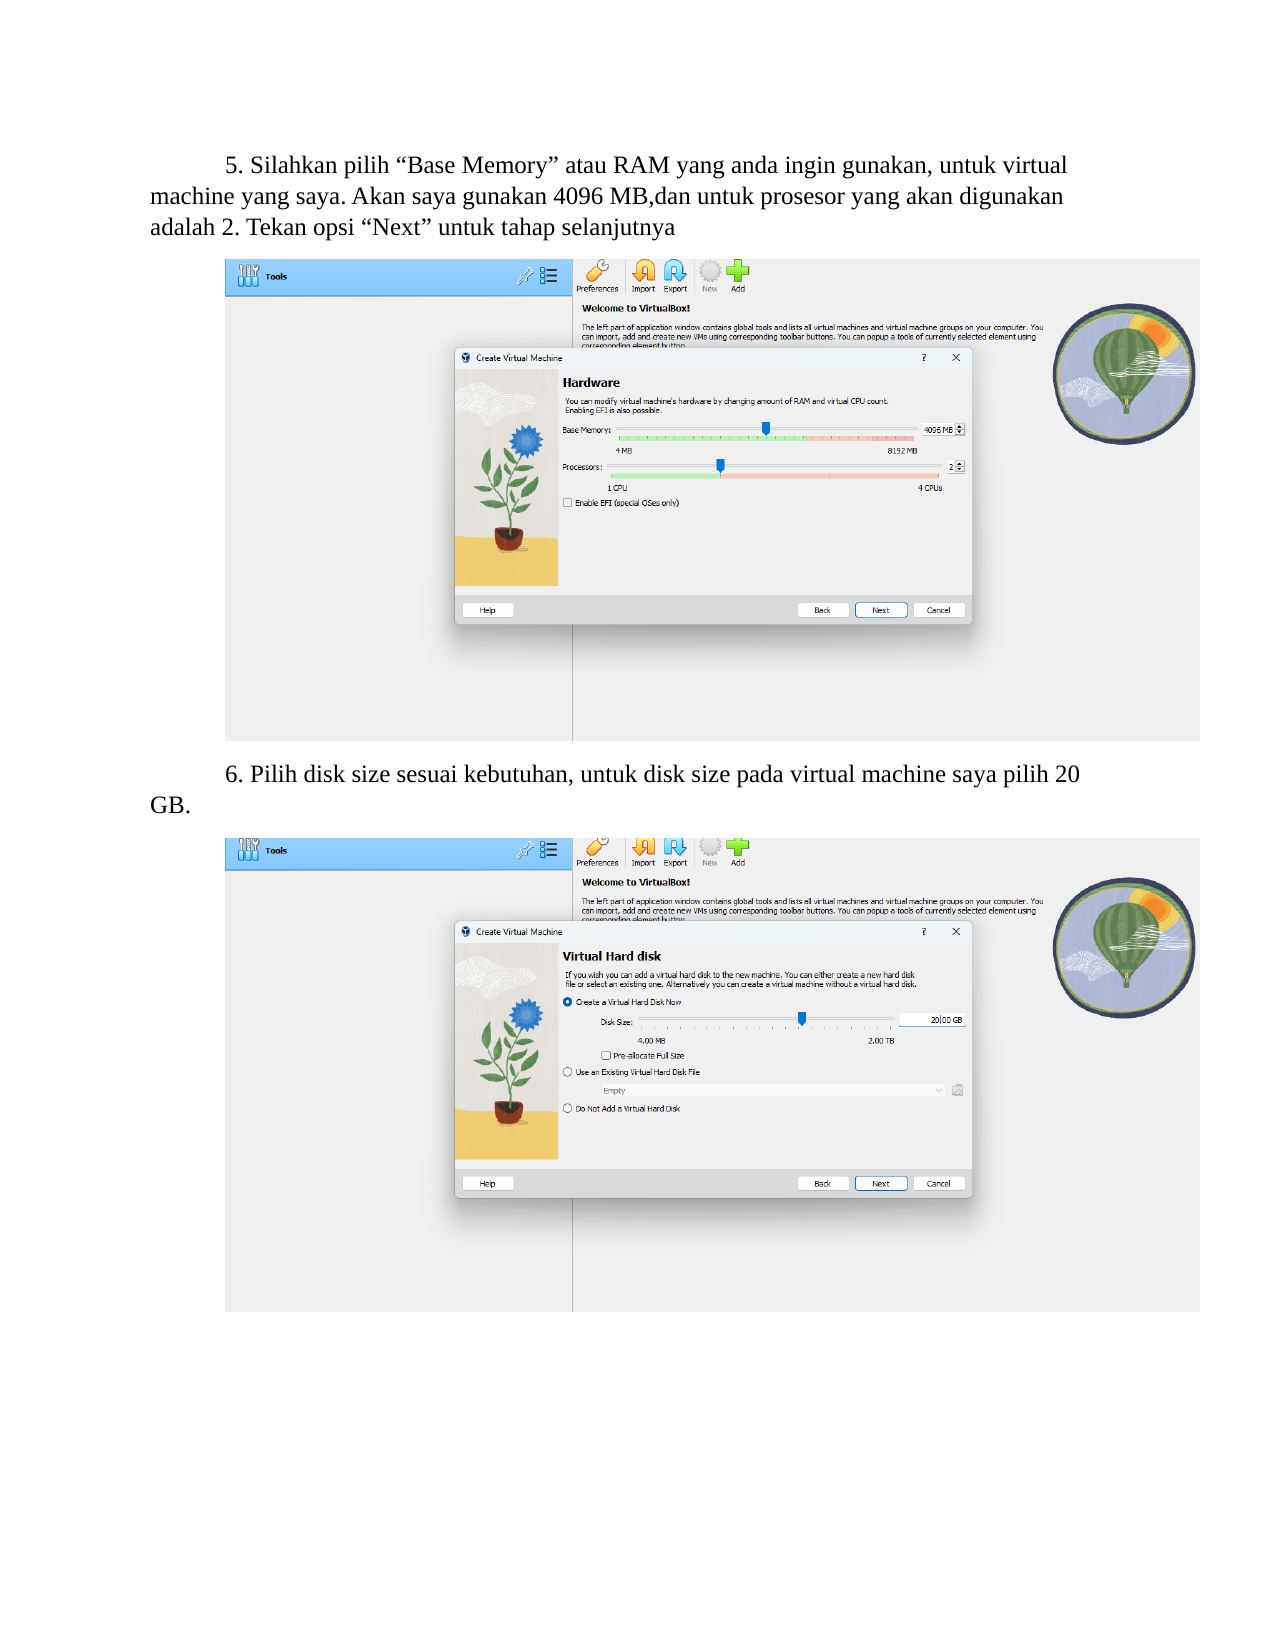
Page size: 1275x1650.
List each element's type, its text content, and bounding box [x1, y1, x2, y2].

text 6. Pilih disk size sesuai kebutuhan, untuk disk size pada virtual machine saya pilih 20 GB. [150, 759, 1125, 819]
picture [225, 838, 1200, 1312]
picture [225, 259, 1200, 741]
text 5. Silahkan pilih “Base Memory” atau RAM yang anda ingin gunakan, untuk virtual machine yang saya. Akan saya gunakan 4096 MB,dan untuk prosesor yang akan digunakan adalah 2. Tekan opsi “Next” untuk tahap selanjutnya [150, 150, 1125, 241]
